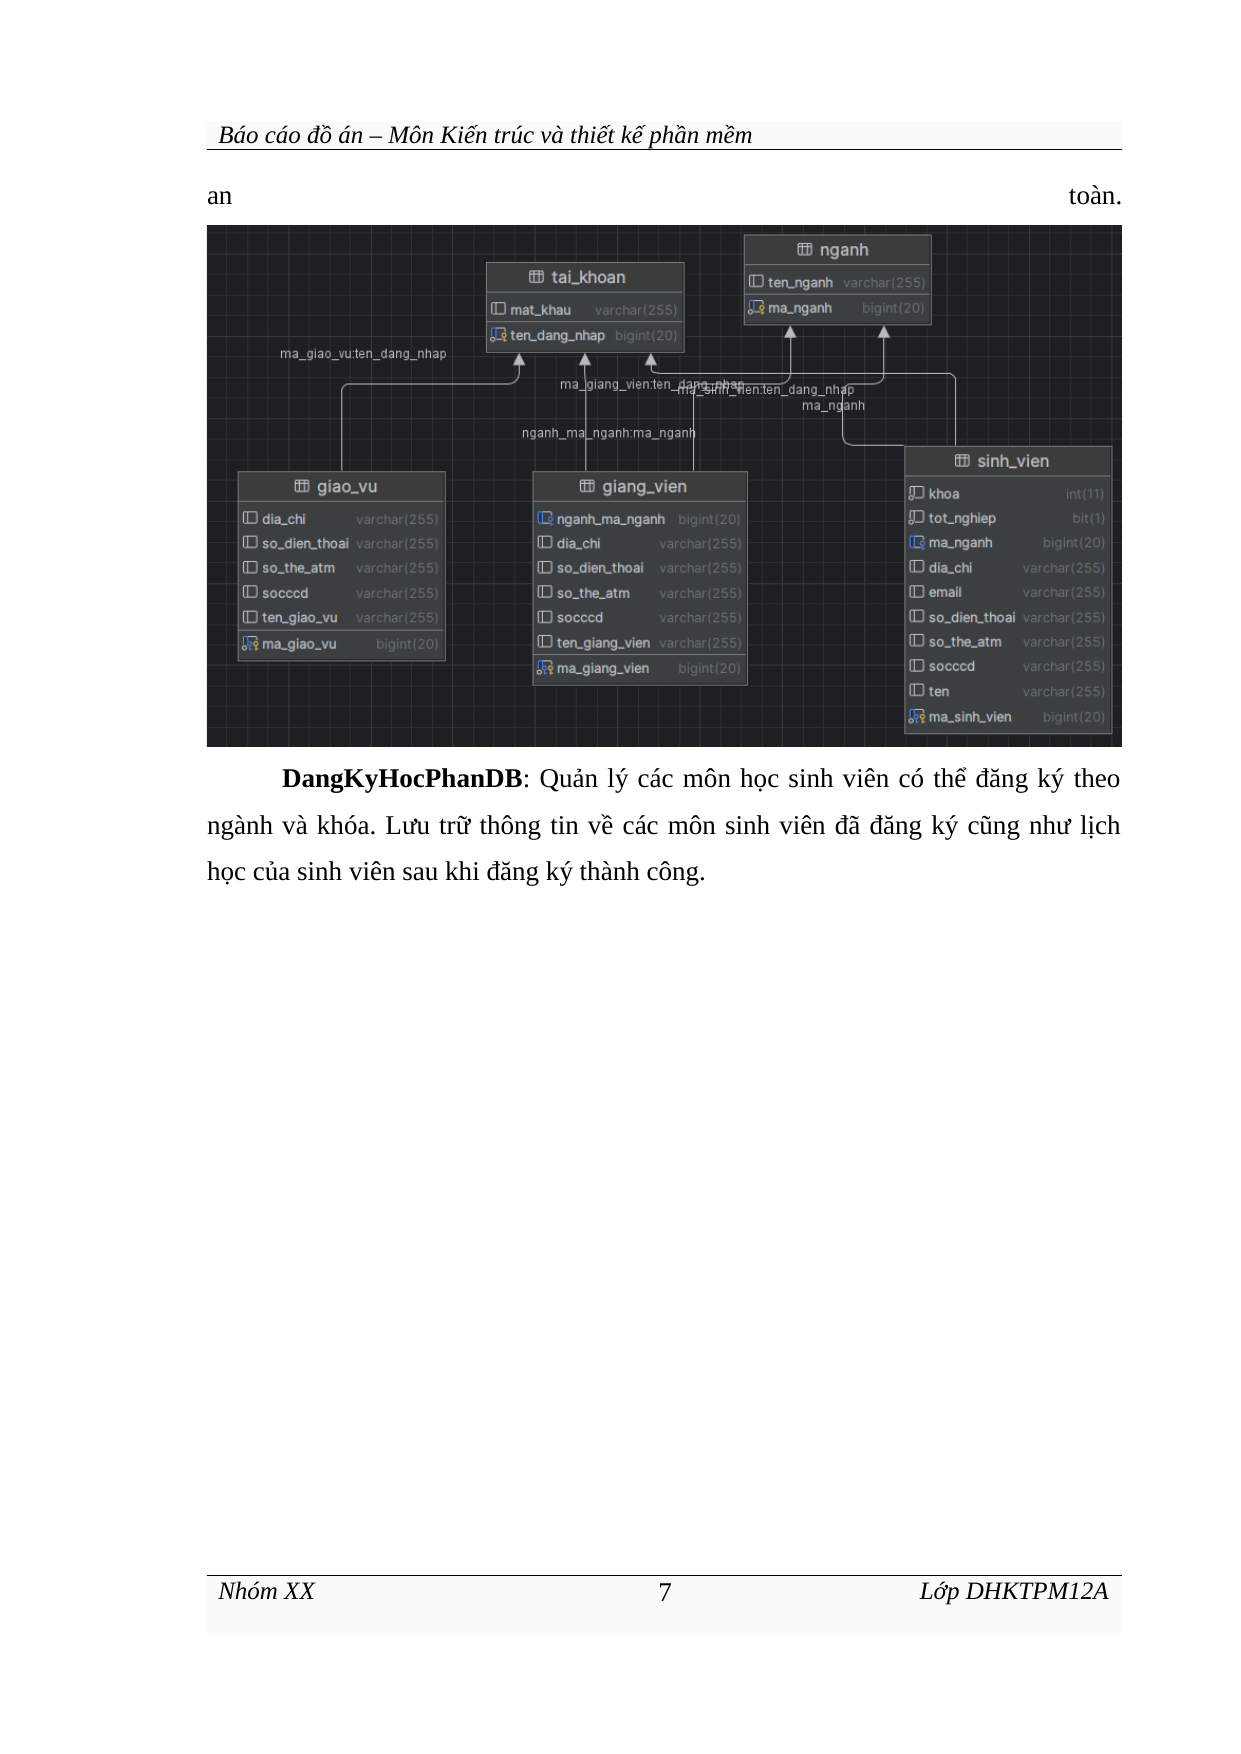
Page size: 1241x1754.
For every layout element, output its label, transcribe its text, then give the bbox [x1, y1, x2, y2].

picture [206, 225, 1122, 747]
text DangKyHocPhanDB: Quản lý các môn học sinh viên có thể đăng ký theo ngành và khóa. Lưu trữ thông tin về các môn sinh viên đã đăng ký cũng như lịch học của sinh viên sau khi đăng ký thành công. [207, 762, 1122, 887]
text UserAuthenticationDB: Quản lý thông tin User, thực hiện chức năng Đăng nhập. Đây cũng là nơi chứa các thông tin nhạy cảm (email, số điện thoại, địa chỉ, tài khoản ngân hàng) nên càng cần được tách rời với cơ sở dữ liệu chung và lưu ở nơi an toàn. [207, 179, 1122, 225]
